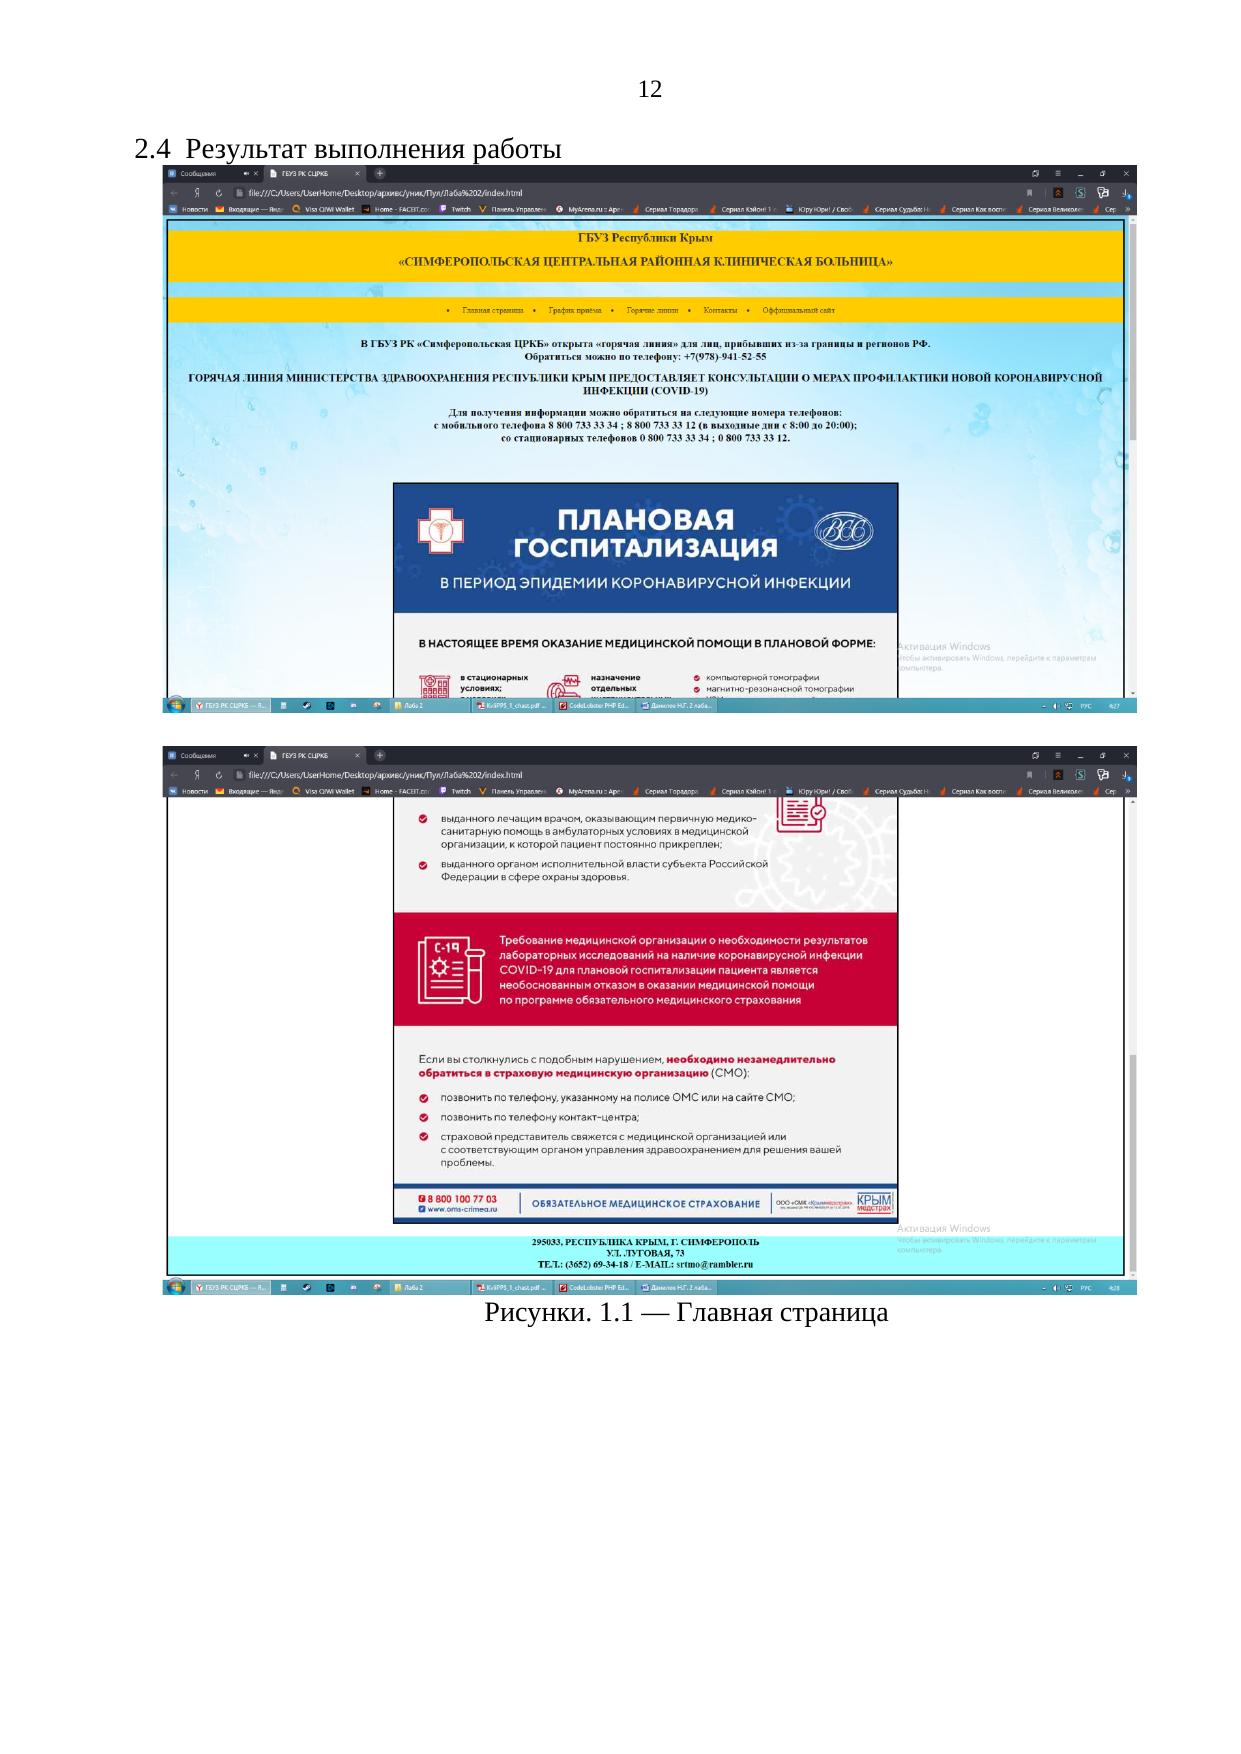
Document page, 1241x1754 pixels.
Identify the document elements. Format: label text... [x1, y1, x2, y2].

text Рисунки. 1.1 — Главная страница [134, 1295, 1165, 1327]
subtitle 2.4 Результат выполнения работы [134, 131, 1165, 165]
picture [162, 746, 1137, 1295]
picture [162, 165, 1137, 713]
